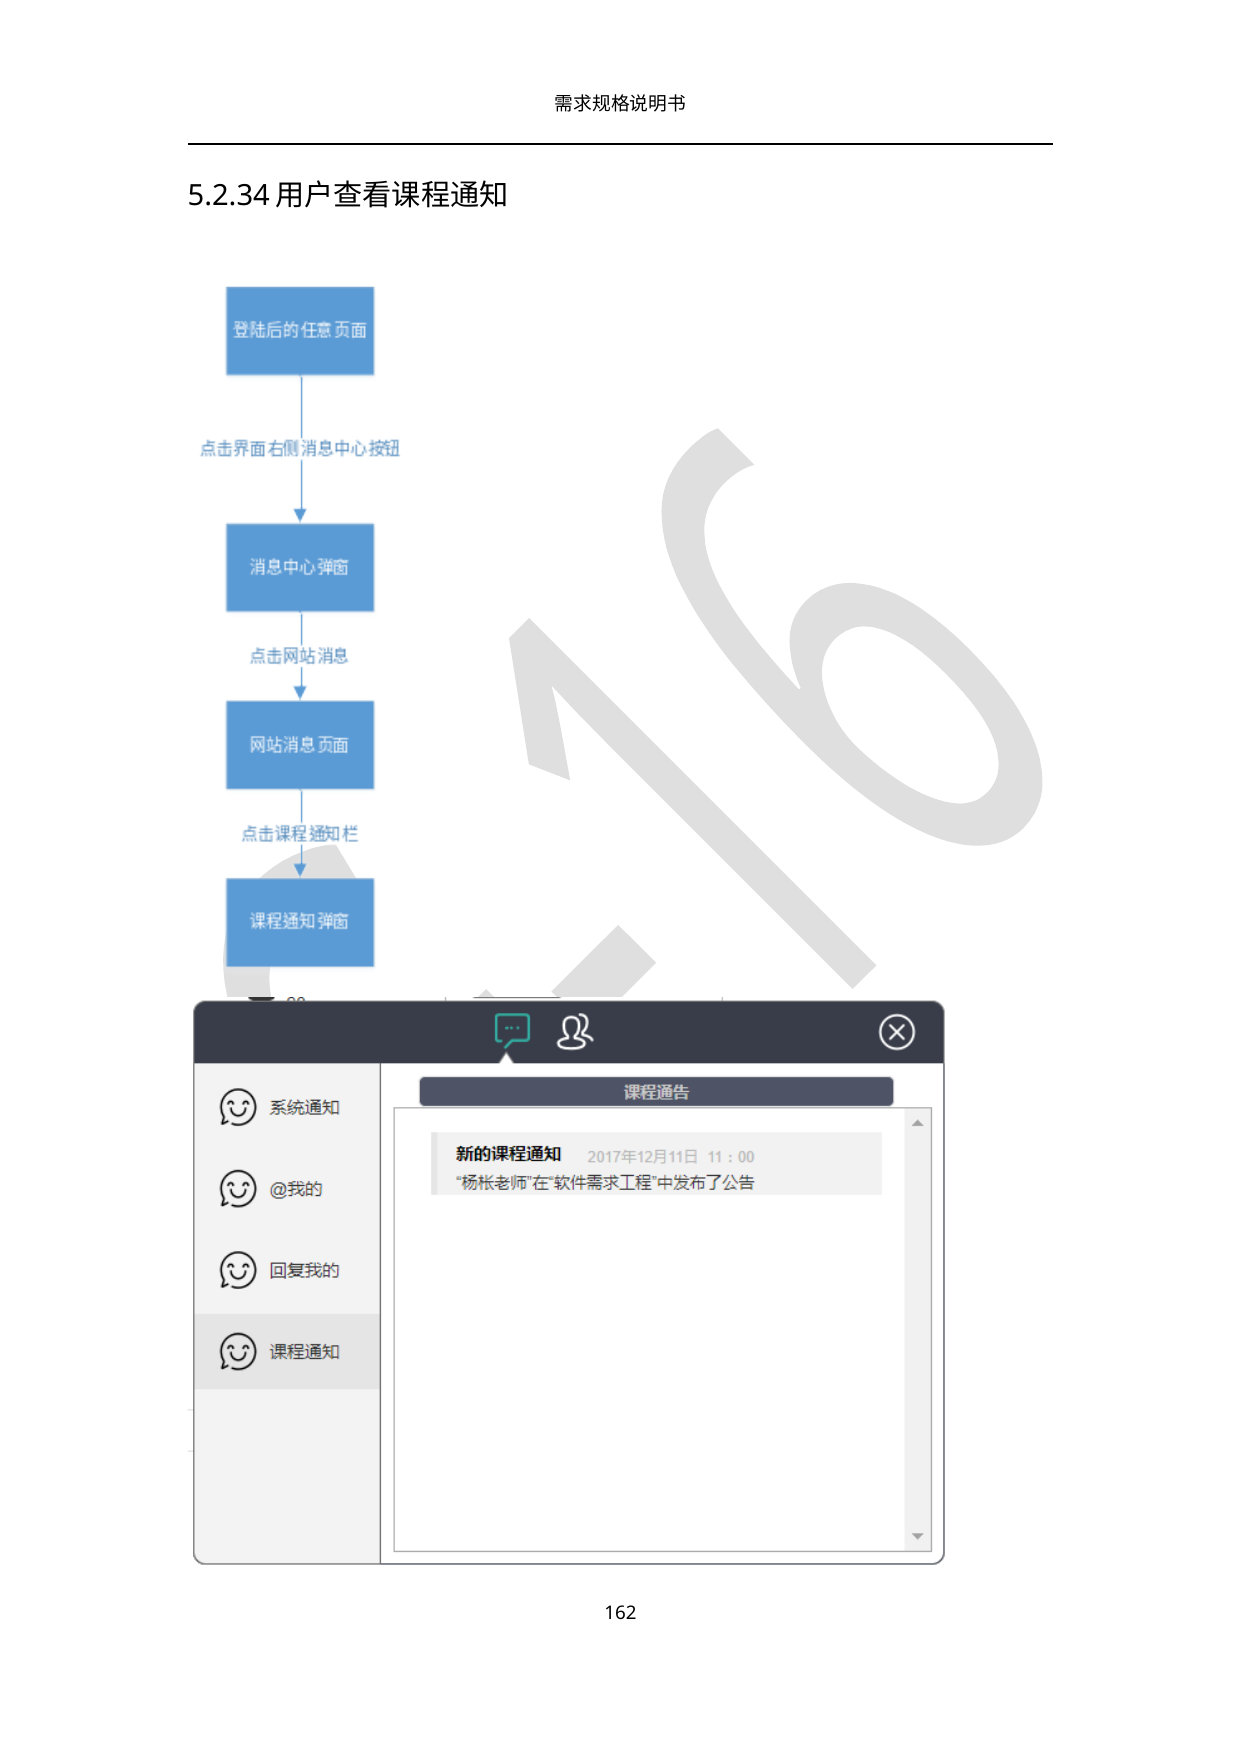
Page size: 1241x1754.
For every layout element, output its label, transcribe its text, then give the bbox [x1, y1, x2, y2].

subtitle 用户查看课程通知 [187, 160, 1053, 225]
picture [187, 997, 955, 1576]
